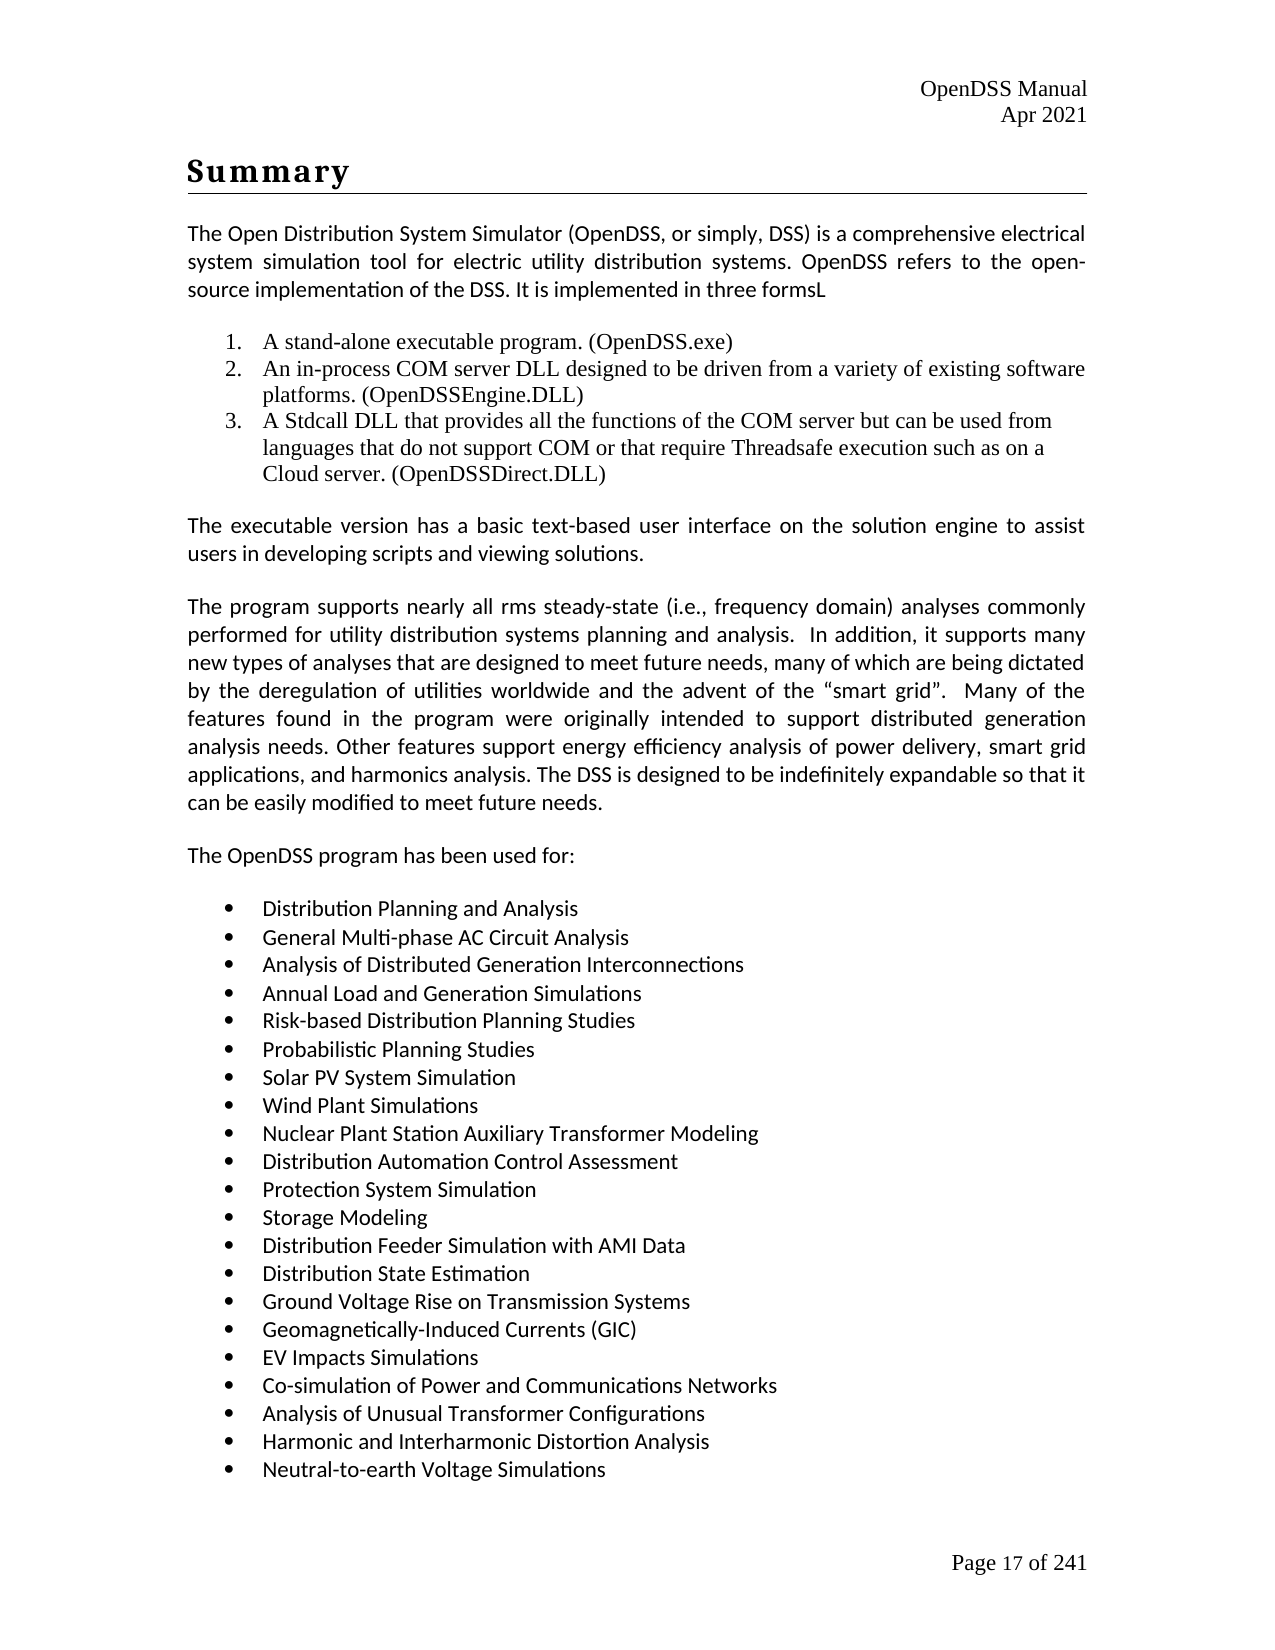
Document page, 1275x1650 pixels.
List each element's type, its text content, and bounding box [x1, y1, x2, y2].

text Co-simulation of Power and Communications Networks [225, 1371, 1087, 1399]
text EV Impacts Simulations [225, 1343, 1087, 1371]
list A Stdcall DLL that provides all the functions of the COM server but can be used from languages that do not support COM or that require Threadsafe execution such as on a Cloud server. (OpenDSSDirect.DLL) [225, 407, 1087, 486]
text Solar PV System Simulation [225, 1063, 1087, 1091]
text Distribution Feeder Simulation with AMI Data [225, 1231, 1087, 1259]
text Distribution Planning and Analysis [225, 894, 1087, 923]
text Protection System Simulation [225, 1175, 1087, 1203]
text Analysis of Unusual Transformer Configurations [225, 1399, 1087, 1427]
text Ground Voltage Rise on Transmission Systems [225, 1287, 1087, 1315]
text Risk-based Distribution Planning Studies [225, 1007, 1087, 1035]
list An in-process COM server DLL designed to be driven from a variety of existing software platforms. (OpenDSSEngine.DLL) [225, 354, 1087, 407]
text General Multi-phase AC Circuit Analysis [225, 923, 1087, 951]
text Annual Load and Generation Simulations [225, 979, 1087, 1007]
text Distribution State Estimation [225, 1259, 1087, 1287]
text Wind Plant Simulations [225, 1091, 1087, 1119]
text Neutral-to-earth Voltage Simulations [225, 1455, 1087, 1483]
subtitle Summary [187, 153, 1087, 194]
text The Open Distribution System Simulator (OpenDSS, or simply, DSS) is a comprehensive electrical system simulation tool for electric utility distribution systems. OpenDSS refers to the open-source implementation of the DSS. It is implemented in three formsL [187, 219, 1087, 303]
text Harmonic and Interharmonic Distortion Analysis [225, 1427, 1087, 1455]
text The program supports nearly all rms steady-state (i.e., frequency domain) analyses commonly performed for utility distribution systems planning and analysis. In addition, it supports many new types of analyses that are designed to meet future needs, many of which are being dictated by the deregulation of utilities worldwide and the advent of the “smart grid”. Many of the features found in the program were originally intended to support distributed generation analysis needs. Other features support energy efficiency analysis of power delivery, smart grid applications, and harmonics analysis. The DSS is designed to be indefinitely expandable so that it can be easily modified to meet future needs. [187, 592, 1087, 817]
text Storage Modeling [225, 1203, 1087, 1231]
text Geomagnetically-Induced Currents (GIC) [225, 1315, 1087, 1343]
text Distribution Automation Control Assessment [225, 1147, 1087, 1175]
text Nuclear Plant Station Auxiliary Transformer Modeling [225, 1119, 1087, 1147]
text Probabilistic Planning Studies [225, 1035, 1087, 1063]
list A stand-alone executable program. (OpenDSS.exe) [225, 328, 1087, 354]
text The executable version has a basic text-based user interface on the solution engine to assist users in developing scripts and viewing solutions. [187, 511, 1087, 567]
text The OpenDSS program has been used for: [187, 842, 1087, 869]
text Analysis of Distributed Generation Interconnections [225, 951, 1087, 979]
